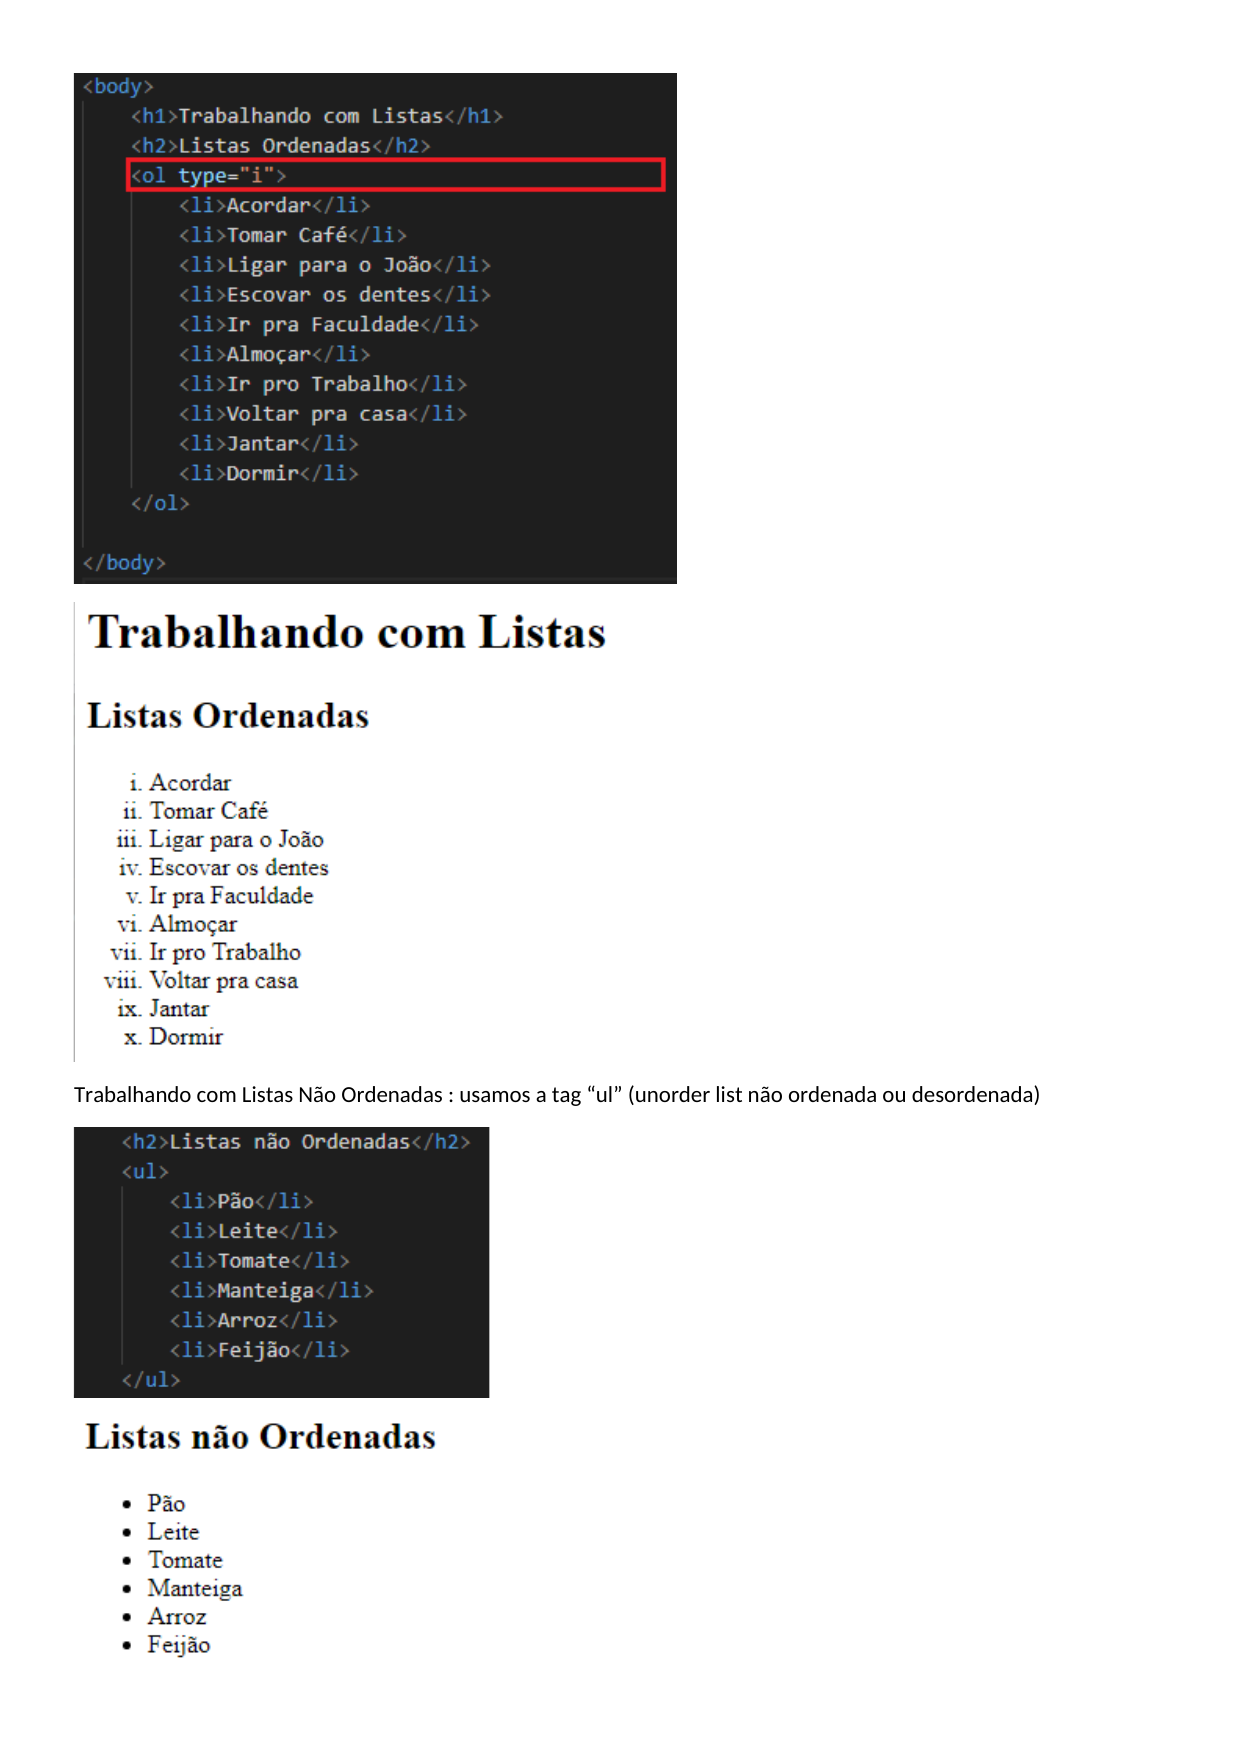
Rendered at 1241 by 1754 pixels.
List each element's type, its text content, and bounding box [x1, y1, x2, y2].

picture [73, 602, 638, 1062]
text Trabalhando com Listas Não Ordenadas : usamos a tag “ul” (unorder list não ordenada ou desordenada) [74, 1080, 1152, 1108]
picture [73, 73, 677, 584]
picture [73, 1416, 535, 1670]
picture [73, 1127, 490, 1398]
